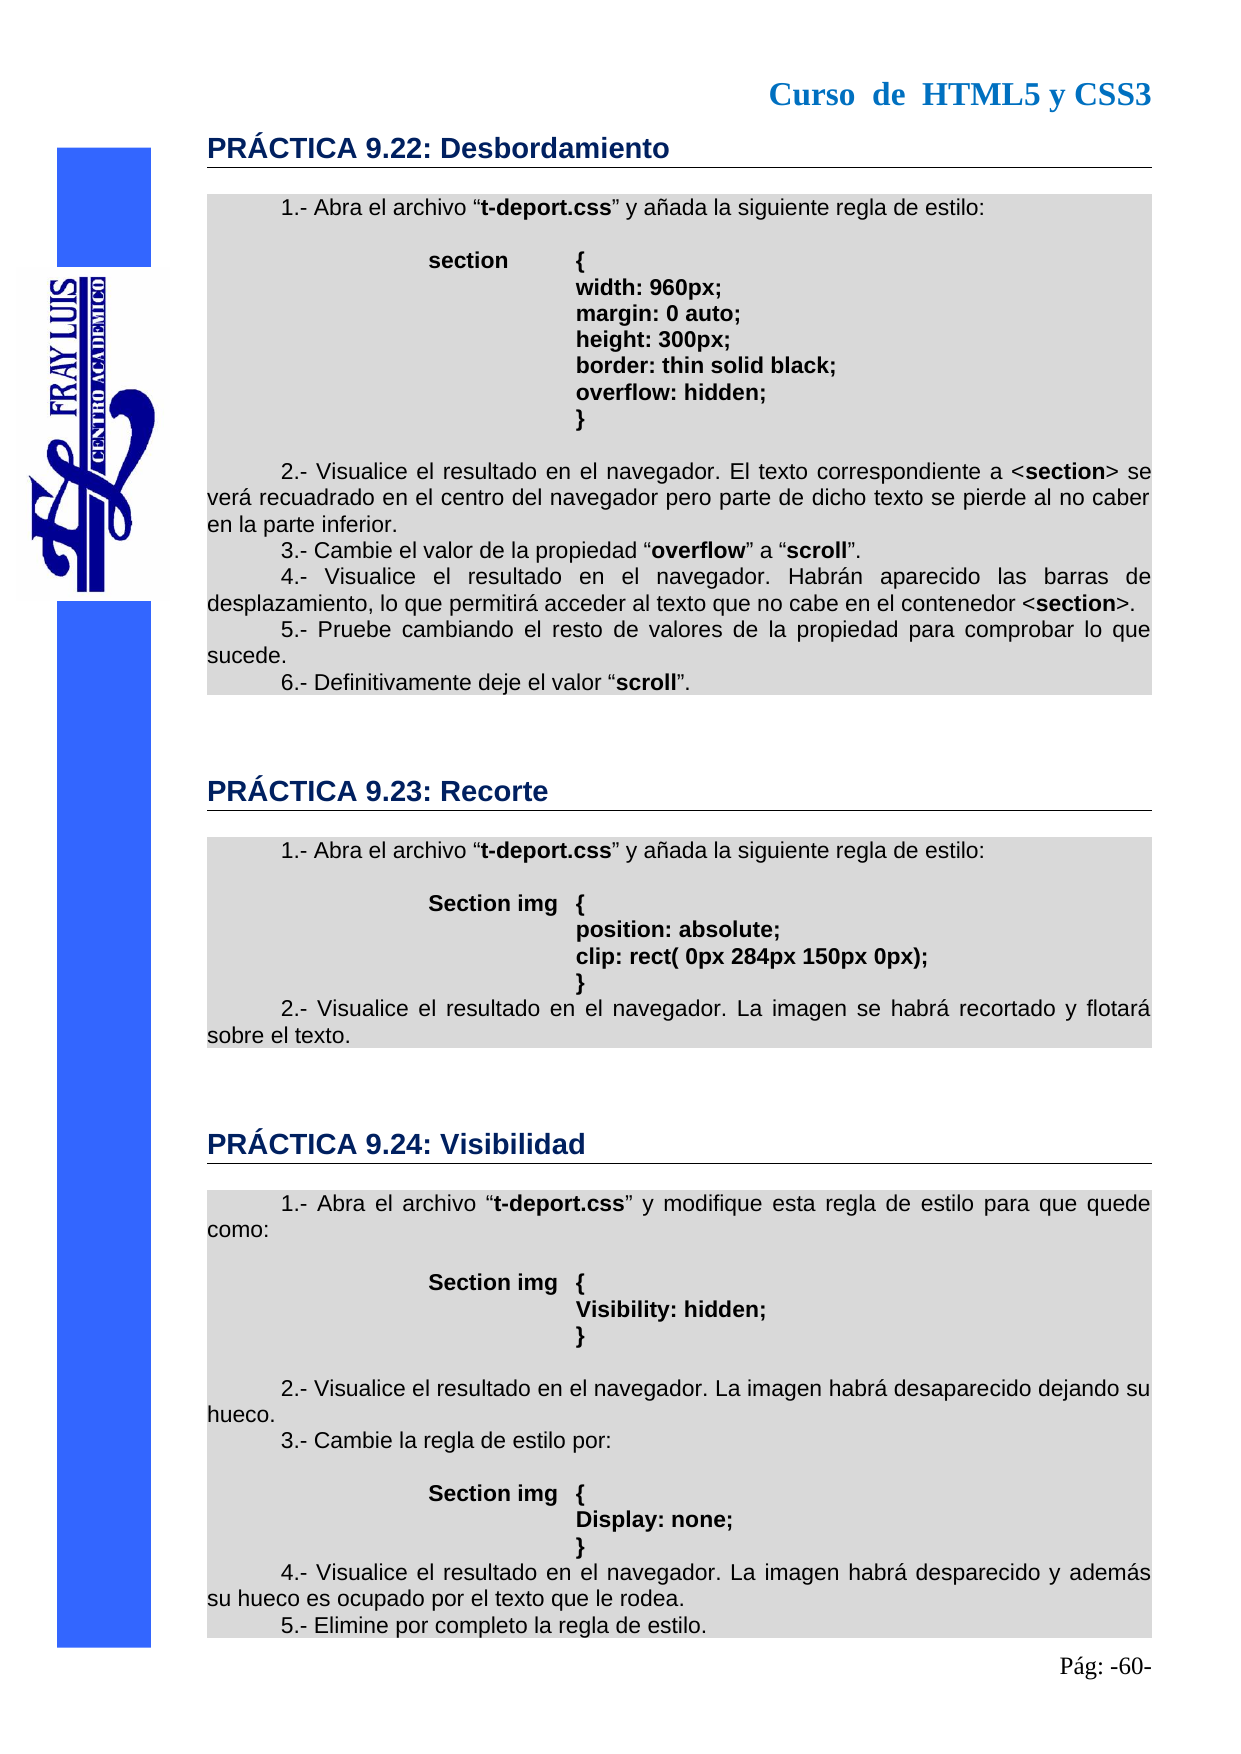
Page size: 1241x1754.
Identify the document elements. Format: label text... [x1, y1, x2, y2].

text 5.- Elimine por completo la regla de estilo. [207, 1612, 1152, 1638]
text 1.- Abra el archivo “t-deport.css” y añada la siguiente regla de estilo: [207, 837, 1152, 863]
text 5.- Pruebe cambiando el resto de valores de la propiedad para comprobar lo que sucede. [207, 616, 1152, 669]
text Section img { [207, 1480, 1152, 1506]
text PRÁCTICA 9.23: Recorte [207, 774, 1152, 810]
text Display: none; [207, 1506, 1152, 1533]
text } [207, 1322, 1152, 1348]
text 3.- Cambie la regla de estilo por: [207, 1427, 1152, 1454]
text 1.- Abra el archivo “t-deport.css” y modifique esta regla de estilo para que quede como: [207, 1190, 1152, 1243]
text section { [207, 247, 1152, 273]
text clip: rect( 0px 284px 150px 0px); [207, 943, 1152, 969]
text 4.- Visualice el resultado en el navegador. Habrán aparecido las barras de desplazamiento, lo que permitirá acceder al texto que no cabe en el contenedor <section>. [207, 563, 1152, 616]
text 4.- Visualice el resultado en el navegador. La imagen habrá desparecido y además su hueco es ocupado por el texto que le rodea. [207, 1559, 1152, 1612]
text 2.- Visualice el resultado en el navegador. La imagen habrá desaparecido dejando su hueco. [207, 1374, 1152, 1427]
text } [207, 1533, 1152, 1559]
text position: absolute; [207, 916, 1152, 943]
text 2.- Visualice el resultado en el navegador. El texto correspondiente a <section> se verá recuadrado en el centro del navegador pero parte de dicho texto se pierde al no caber en la parte inferior. [207, 458, 1152, 537]
text } [207, 969, 1152, 995]
text 6.- Definitivamente deje el valor “scroll”. [207, 669, 1152, 695]
text border: thin solid black; [207, 352, 1152, 379]
text 1.- Abra el archivo “t-deport.css” y añada la siguiente regla de estilo: [207, 194, 1152, 221]
text Section img { [207, 890, 1152, 916]
text PRÁCTICA 9.22: Desbordamiento [207, 131, 1152, 167]
text PRÁCTICA 9.24: Visibilidad [207, 1127, 1152, 1163]
text } [207, 405, 1152, 432]
text 3.- Cambie el valor de la propiedad “overflow” a “scroll”. [207, 537, 1152, 563]
text height: 300px; [207, 326, 1152, 352]
text 2.- Visualice el resultado en el navegador. La imagen se habrá recortado y flotará sobre el texto. [207, 995, 1152, 1048]
text Visibility: hidden; [207, 1296, 1152, 1322]
text margin: 0 auto; [207, 300, 1152, 326]
text width: 960px; [207, 273, 1152, 300]
text Section img { [207, 1269, 1152, 1296]
text overflow: hidden; [207, 379, 1152, 405]
